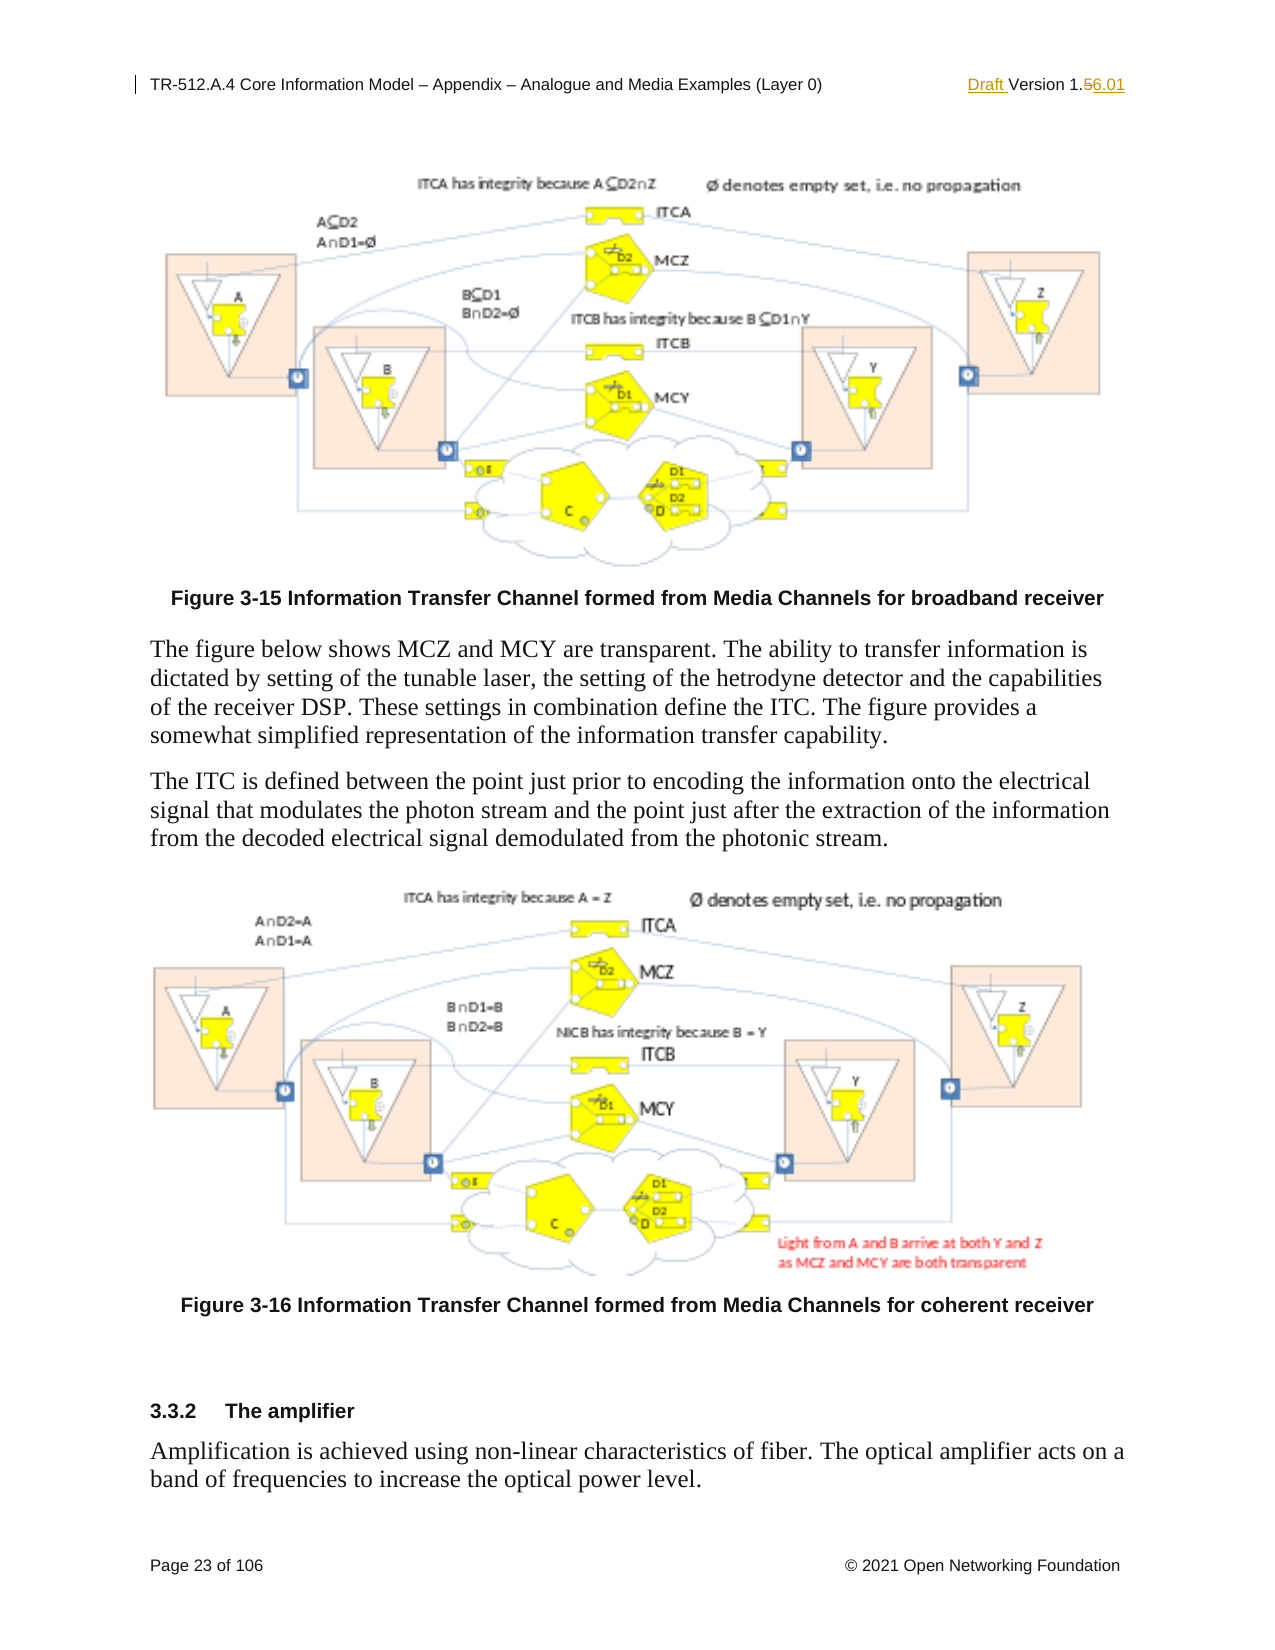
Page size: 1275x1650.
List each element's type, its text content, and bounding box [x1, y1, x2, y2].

subtitle The amplifier [150, 1399, 1125, 1423]
text Figure 3-15 Information Transfer Channel formed from Media Channels for broadband receiver [150, 585, 1125, 609]
text Figure 3-16 Information Transfer Channel formed from Media Channels for coherent receiver [150, 1292, 1125, 1316]
text The ITC is defined between the point just prior to encoding the information onto the electrical signal that modulates the photon stream and the point just after the extraction of the information from the decoded electrical signal demodulated from the photonic stream. [150, 766, 1125, 852]
text The figure below shows MCZ and MCY are transparent. The ability to transfer information is dictated by setting of the tunable laser, the setting of the hetrodyne detector and the capabilities of the receiver DSP. These settings in combination define the ITC. The figure provides a somewhat simplified representation of the information transfer capability. [150, 634, 1125, 749]
text Amplification is achieved using non-linear characteristics of fiber. The optical amplifier acts on a band of frequencies to increase the optical power level. [150, 1436, 1125, 1493]
